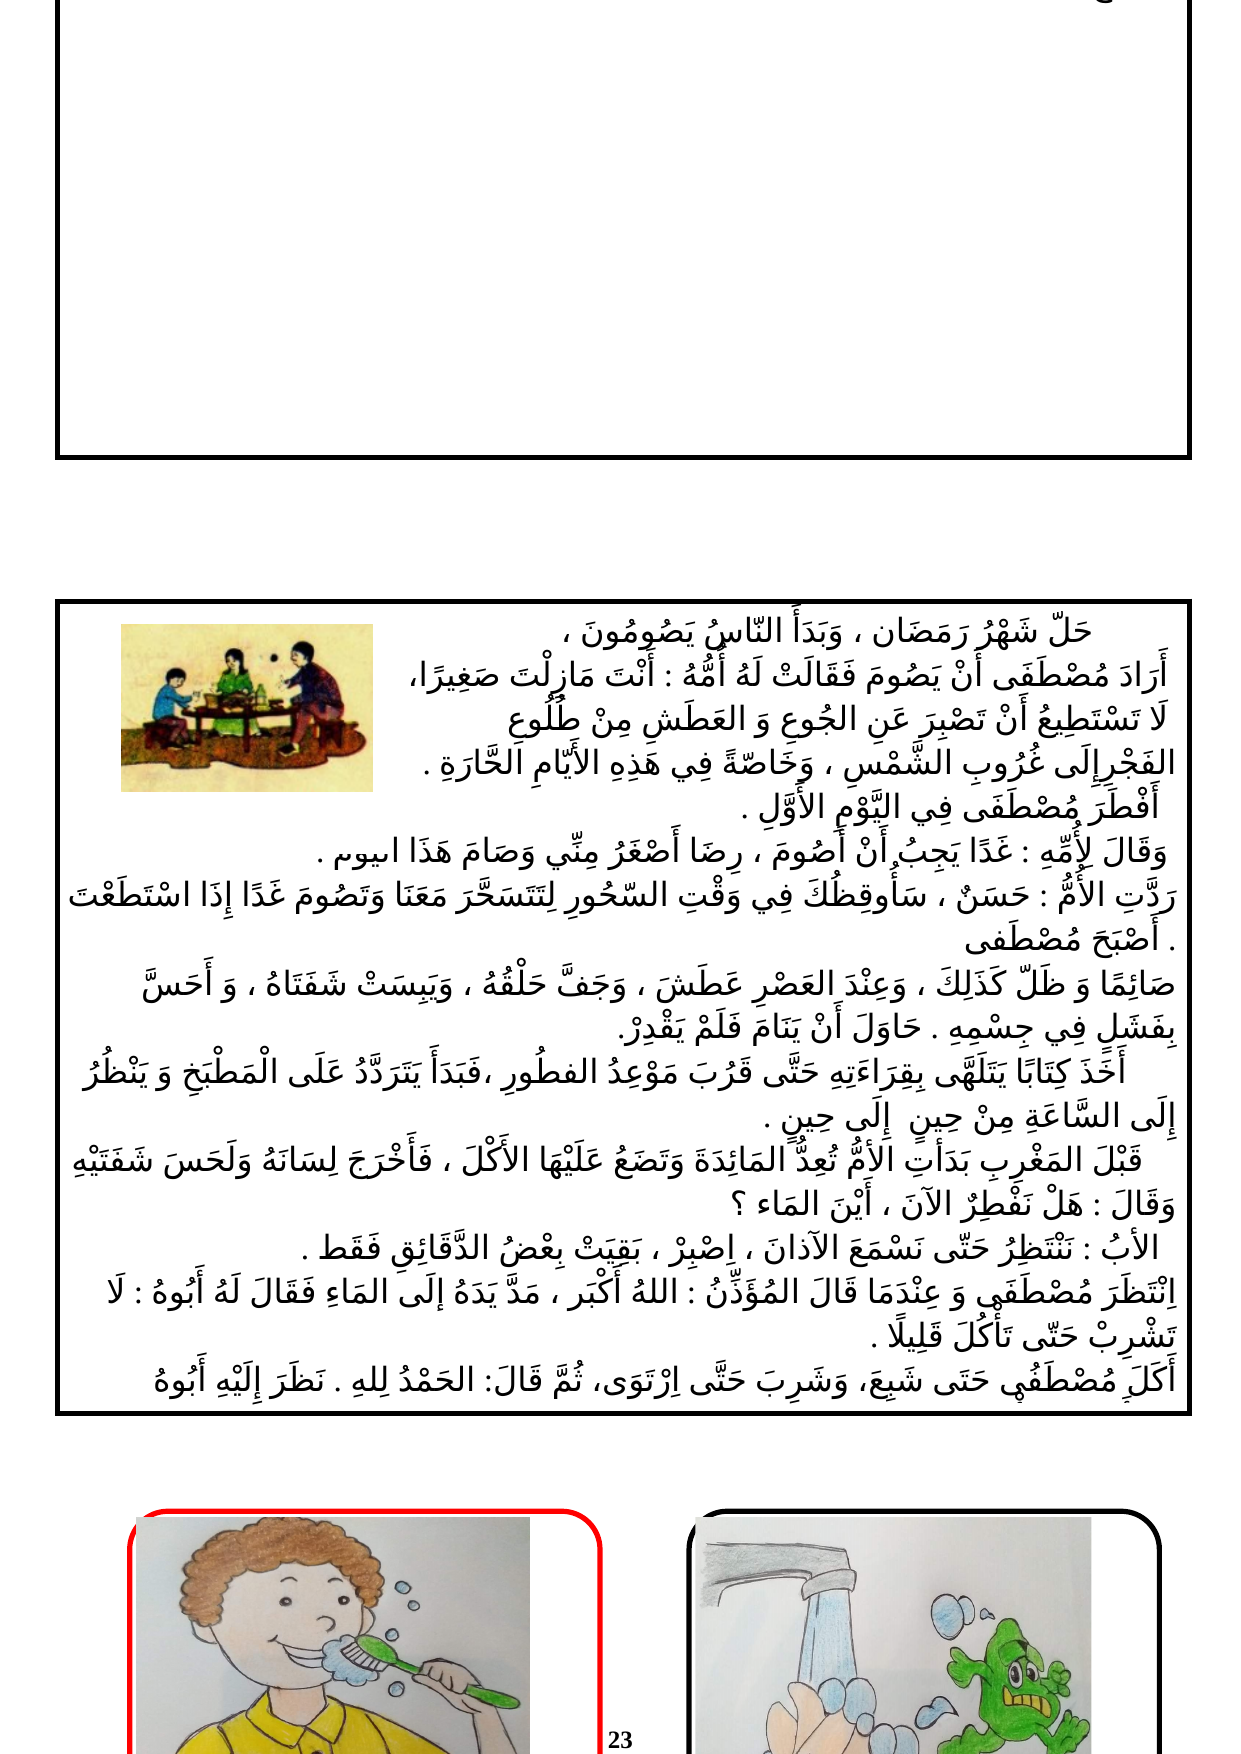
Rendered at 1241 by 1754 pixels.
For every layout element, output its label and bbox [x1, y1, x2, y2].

picture [121, 624, 373, 792]
picture [136, 1517, 530, 1754]
picture [695, 1517, 1092, 1754]
